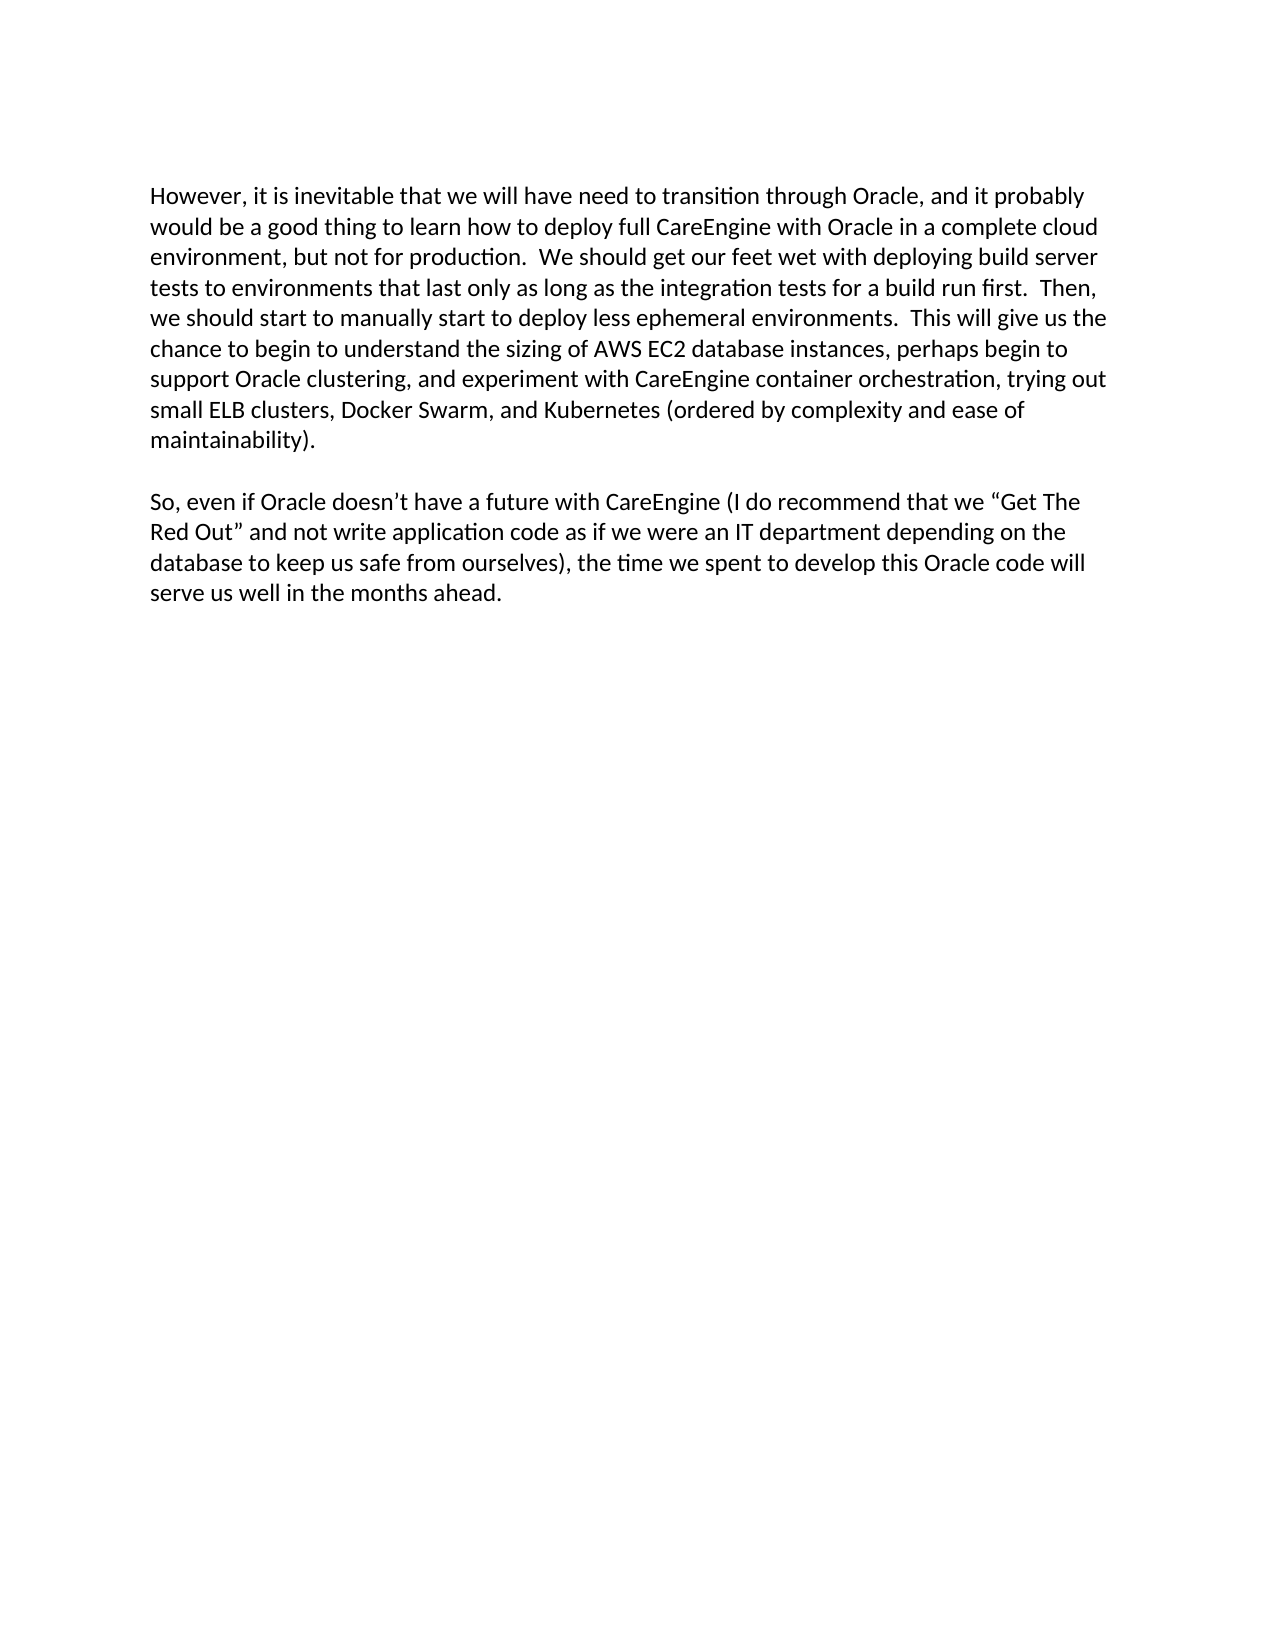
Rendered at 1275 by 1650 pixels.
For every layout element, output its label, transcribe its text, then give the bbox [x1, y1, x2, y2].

text So, even if Oracle doesn’t have a future with CareEngine (I do recommend that we “Get The Red Out” and not write application code as if we were an IT department depending on the database to keep us safe from ourselves), the time we spent to develop this Oracle code will serve us well in the months ahead. [150, 486, 1125, 608]
text However, it is inevitable that we will have need to transition through Oracle, and it probably would be a good thing to learn how to deploy full CareEngine with Oracle in a complete cloud environment, but not for production. We should get our feet wet with deploying build server tests to environments that last only as long as the integration tests for a build run first. Then, we should start to manually start to deploy less ephemeral environments. This will give us the chance to begin to understand the sizing of AWS EC2 database instances, perhaps begin to support Oracle clustering, and experiment with CareEngine container orchestration, trying out small ELB clusters, Docker Swarm, and Kubernetes (ordered by complexity and ease of maintainability). [150, 181, 1125, 455]
